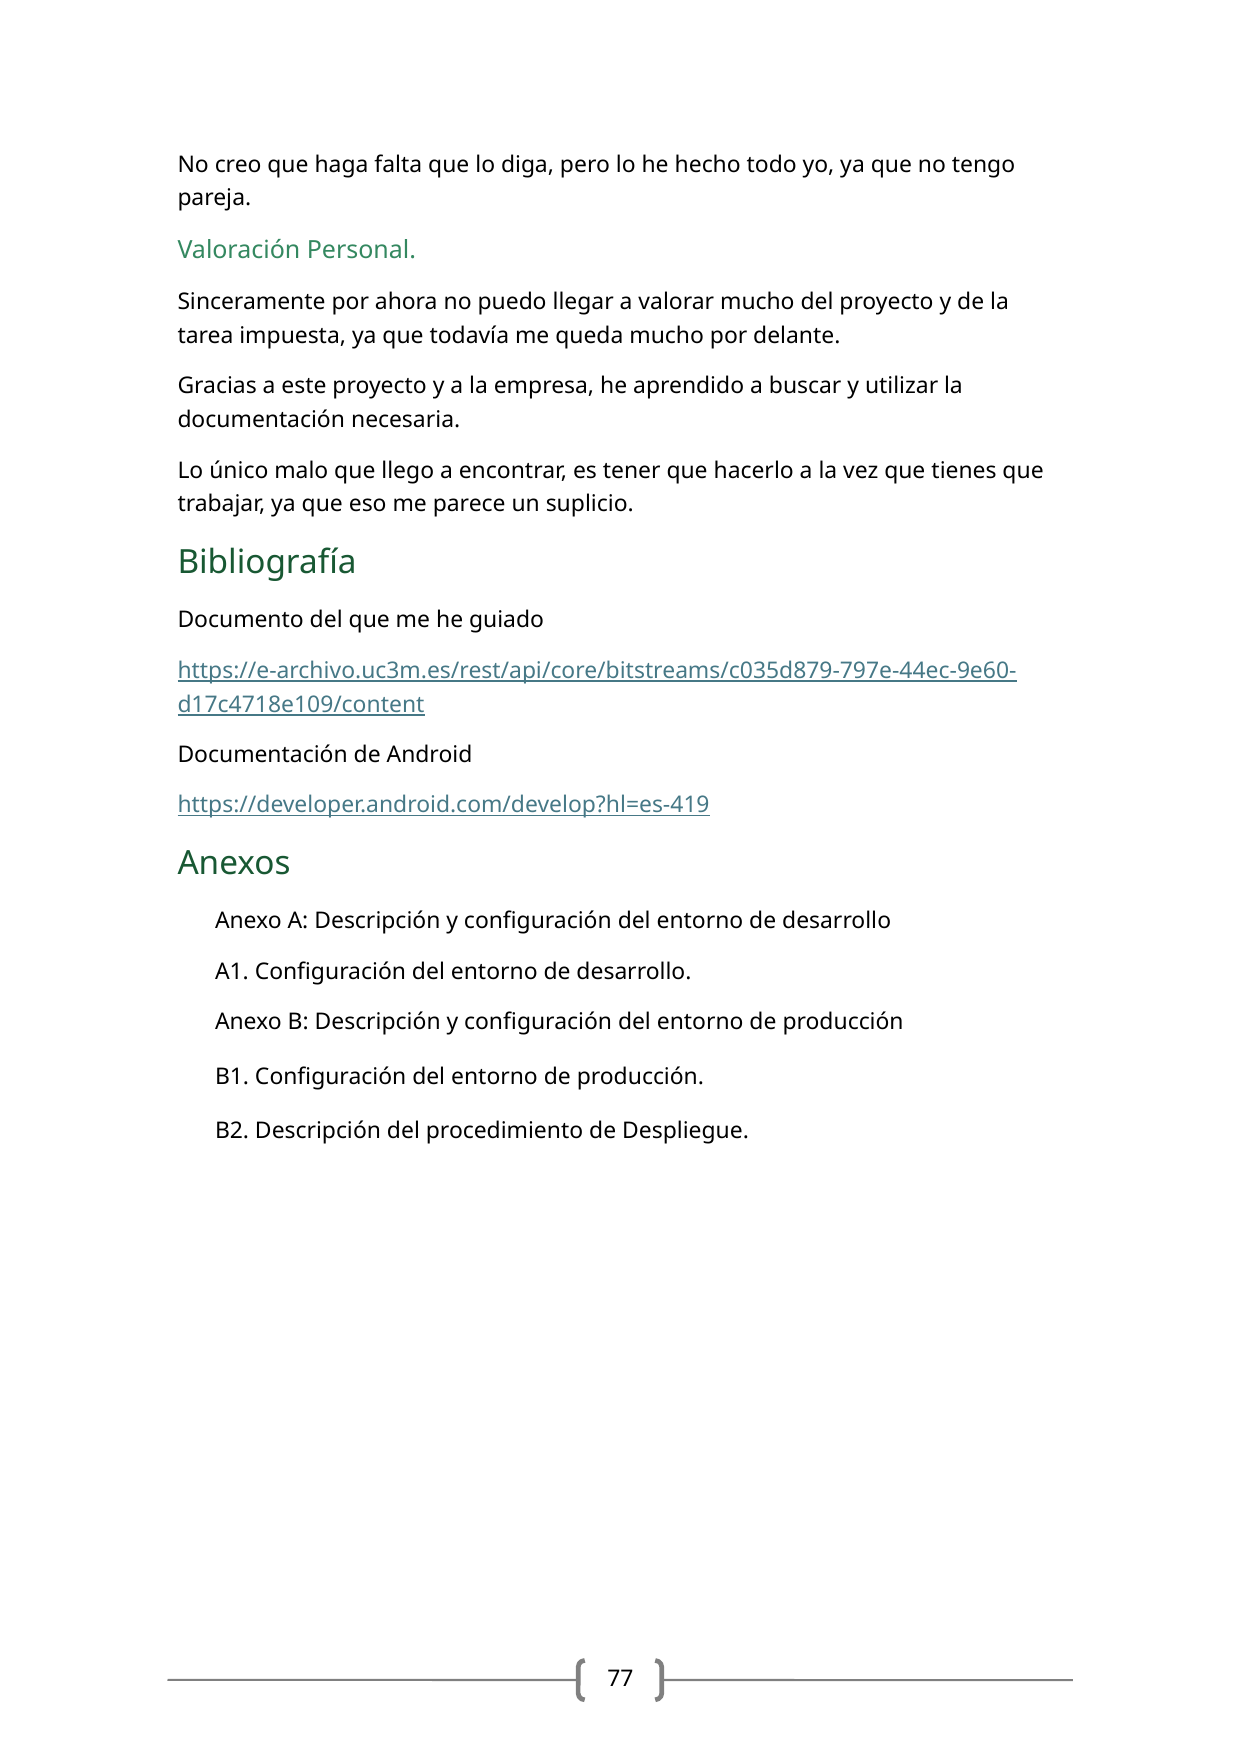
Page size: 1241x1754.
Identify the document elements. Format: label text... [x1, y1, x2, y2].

text Documentación de Android [177, 738, 1063, 769]
subtitle Valoración Personal. [177, 232, 1063, 266]
text B1. Configuración del entorno de producción. [215, 1060, 1063, 1091]
text https://developer.android.com/develop?hl=es-419 [177, 788, 1063, 819]
text No creo que haga falta que lo diga, pero lo he hecho todo yo, ya que no tengo pareja. [177, 148, 1063, 213]
text https://e-archivo.uc3m.es/rest/api/core/bitstreams/c035d879-797e-44ec-9e60-d17c4718e109/content [177, 654, 1063, 719]
text B2. Descripción del procedimiento de Despliegue. [215, 1114, 1063, 1146]
text Documento del que me he guiado [177, 603, 1063, 634]
subtitle Bibliografía [177, 538, 1063, 583]
text Gracias a este proyecto y a la empresa, he aprendido a buscar y utilizar la documentación necesaria. [177, 369, 1063, 434]
text Lo único malo que llego a encontrar, es tener que hacerlo a la vez que tienes que trabajar, ya que eso me parece un suplicio. [177, 453, 1063, 518]
text Anexo A: Descripción y configuración del entorno de desarrollo [215, 904, 1063, 936]
text Anexo B: Descripción y configuración del entorno de producción [215, 1005, 1063, 1036]
text A1. Configuración del entorno de desarrollo. [215, 955, 1063, 986]
text Sinceramente por ahora no puedo llegar a valorar mucho del proyecto y de la tarea impuesta, ya que todavía me queda mucho por delante. [177, 285, 1063, 350]
subtitle Anexos [177, 839, 1063, 884]
